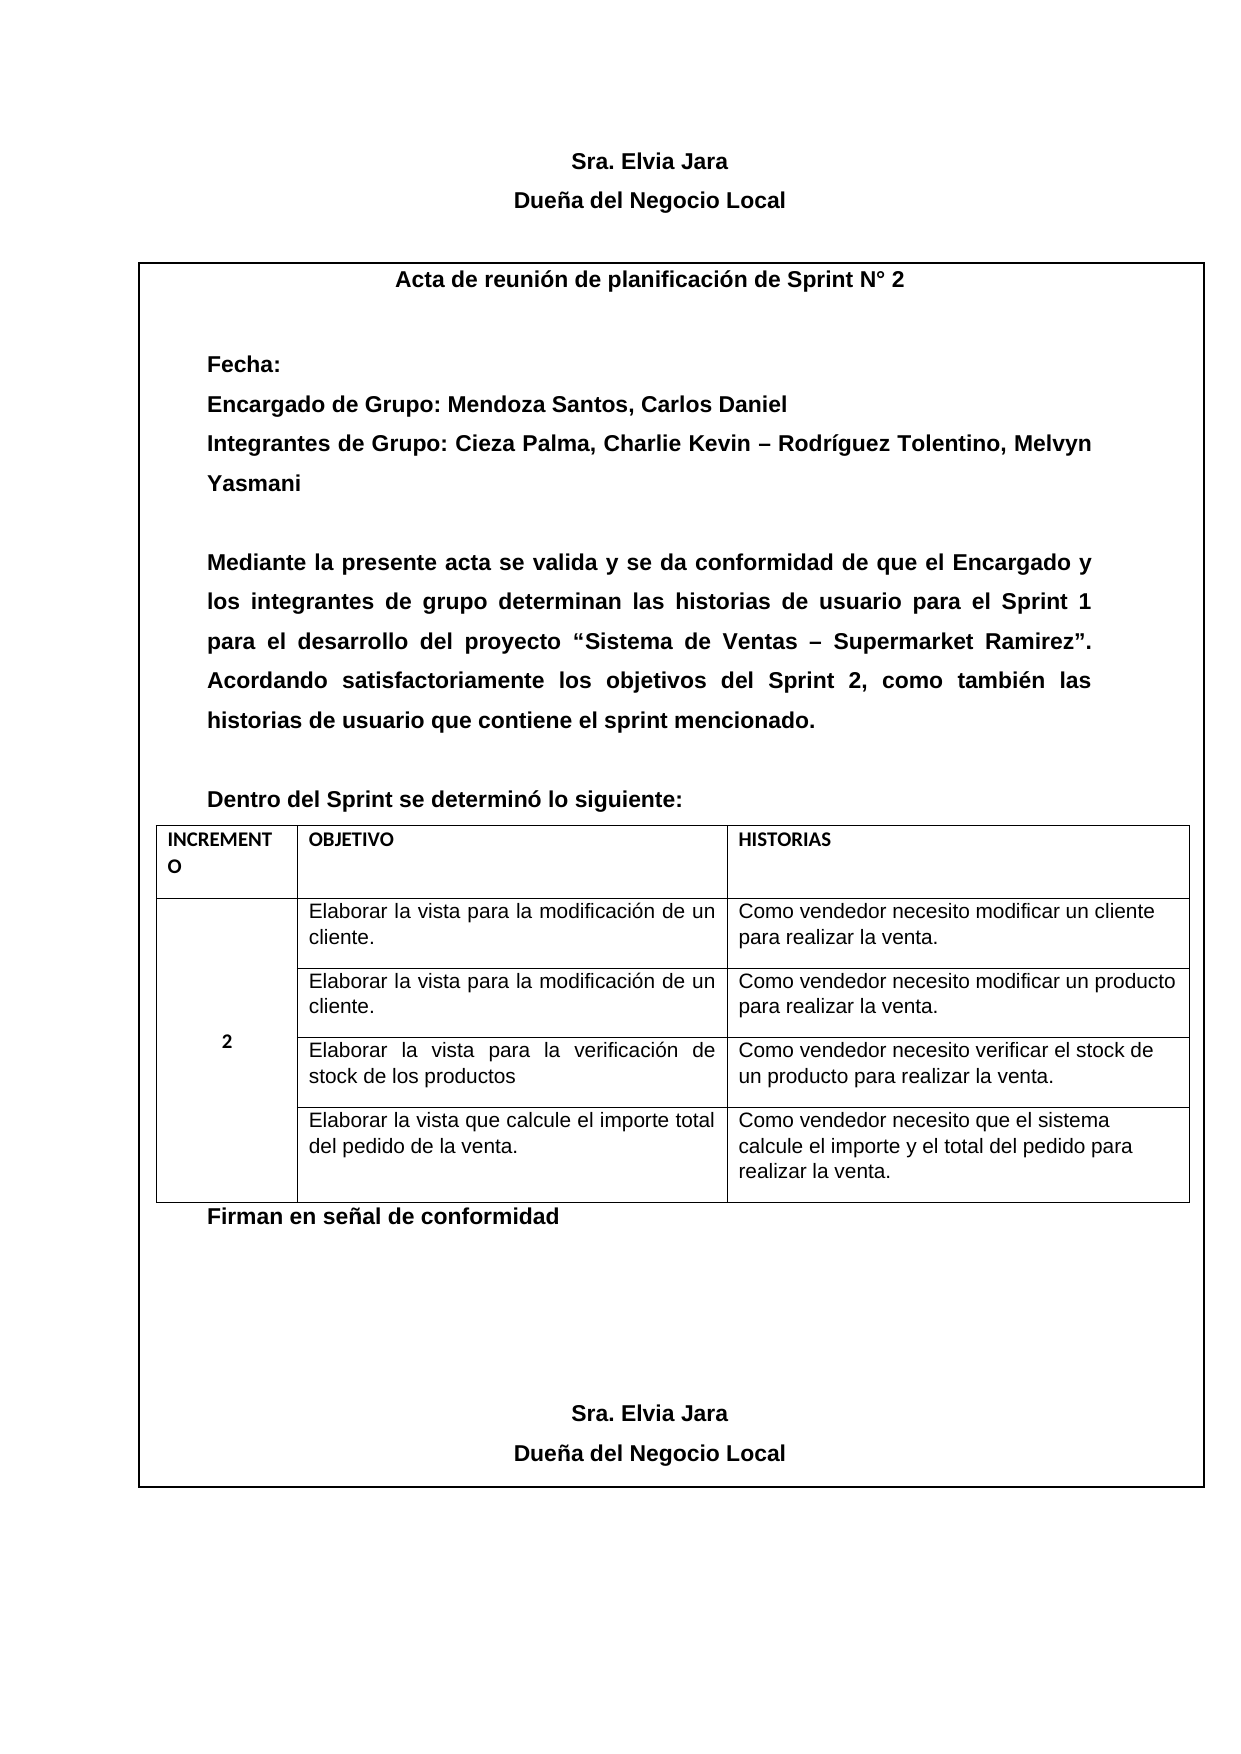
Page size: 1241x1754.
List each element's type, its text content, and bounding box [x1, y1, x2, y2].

table_header INCREMENTO [157, 826, 297, 898]
table_cell 2 [157, 899, 297, 1202]
table_cell Elaborar la vista para la verificación de stock de los productos [298, 1038, 727, 1107]
text Sra. Elvia Jara [207, 1400, 1092, 1427]
table_header OBJETIVO [298, 826, 727, 898]
text Mediante la presente acta se valida y se da conformidad de que el Encargado y los integrantes de grupo determinan las historias de usuario para el Sprint 1 para el desarrollo del proyecto “Sistema de Ventas – Supermarket Ramirez”. Acordando satisfactoriamente los objetivos del Sprint 2, como también las historias de usuario que contiene el sprint mencionado. [207, 549, 1092, 733]
text Encargado de Grupo: Mendoza Santos, Carlos Daniel [207, 391, 1092, 417]
table_header HISTORIAS [728, 826, 1189, 898]
text Integrantes de Grupo: Cieza Palma, Charlie Kevin – Rodríguez Tolentino, Melvyn Yasmani [207, 430, 1092, 496]
text Acta de reunión de planificación de Sprint N° 2 [207, 266, 1092, 292]
table_cell Como vendedor necesito verificar el stock de un producto para realizar la venta. [728, 1038, 1189, 1107]
table_cell Elaborar la vista para la modificación de un cliente. [298, 899, 727, 967]
table_cell Como vendedor necesito que el sistema calcule el importe y el total del pedido para realizar la venta. [728, 1108, 1189, 1202]
text Sra. Elvia Jara Dueña del Negocio Local [207, 148, 1092, 213]
text Dentro del Sprint se determinó lo siguiente: [207, 786, 1092, 812]
table_cell Elaborar la vista para la modificación de un cliente. [298, 969, 727, 1037]
table_cell Como vendedor necesito modificar un cliente para realizar la venta. [728, 899, 1189, 967]
text Firman en señal de conformidad [207, 1203, 1092, 1229]
table_cell Elaborar la vista que calcule el importe total del pedido de la venta. [298, 1108, 727, 1202]
table_cell Como vendedor necesito modificar un producto para realizar la venta. [728, 969, 1189, 1037]
text Fecha: [207, 351, 1092, 378]
text Dueña del Negocio Local [207, 1440, 1092, 1466]
